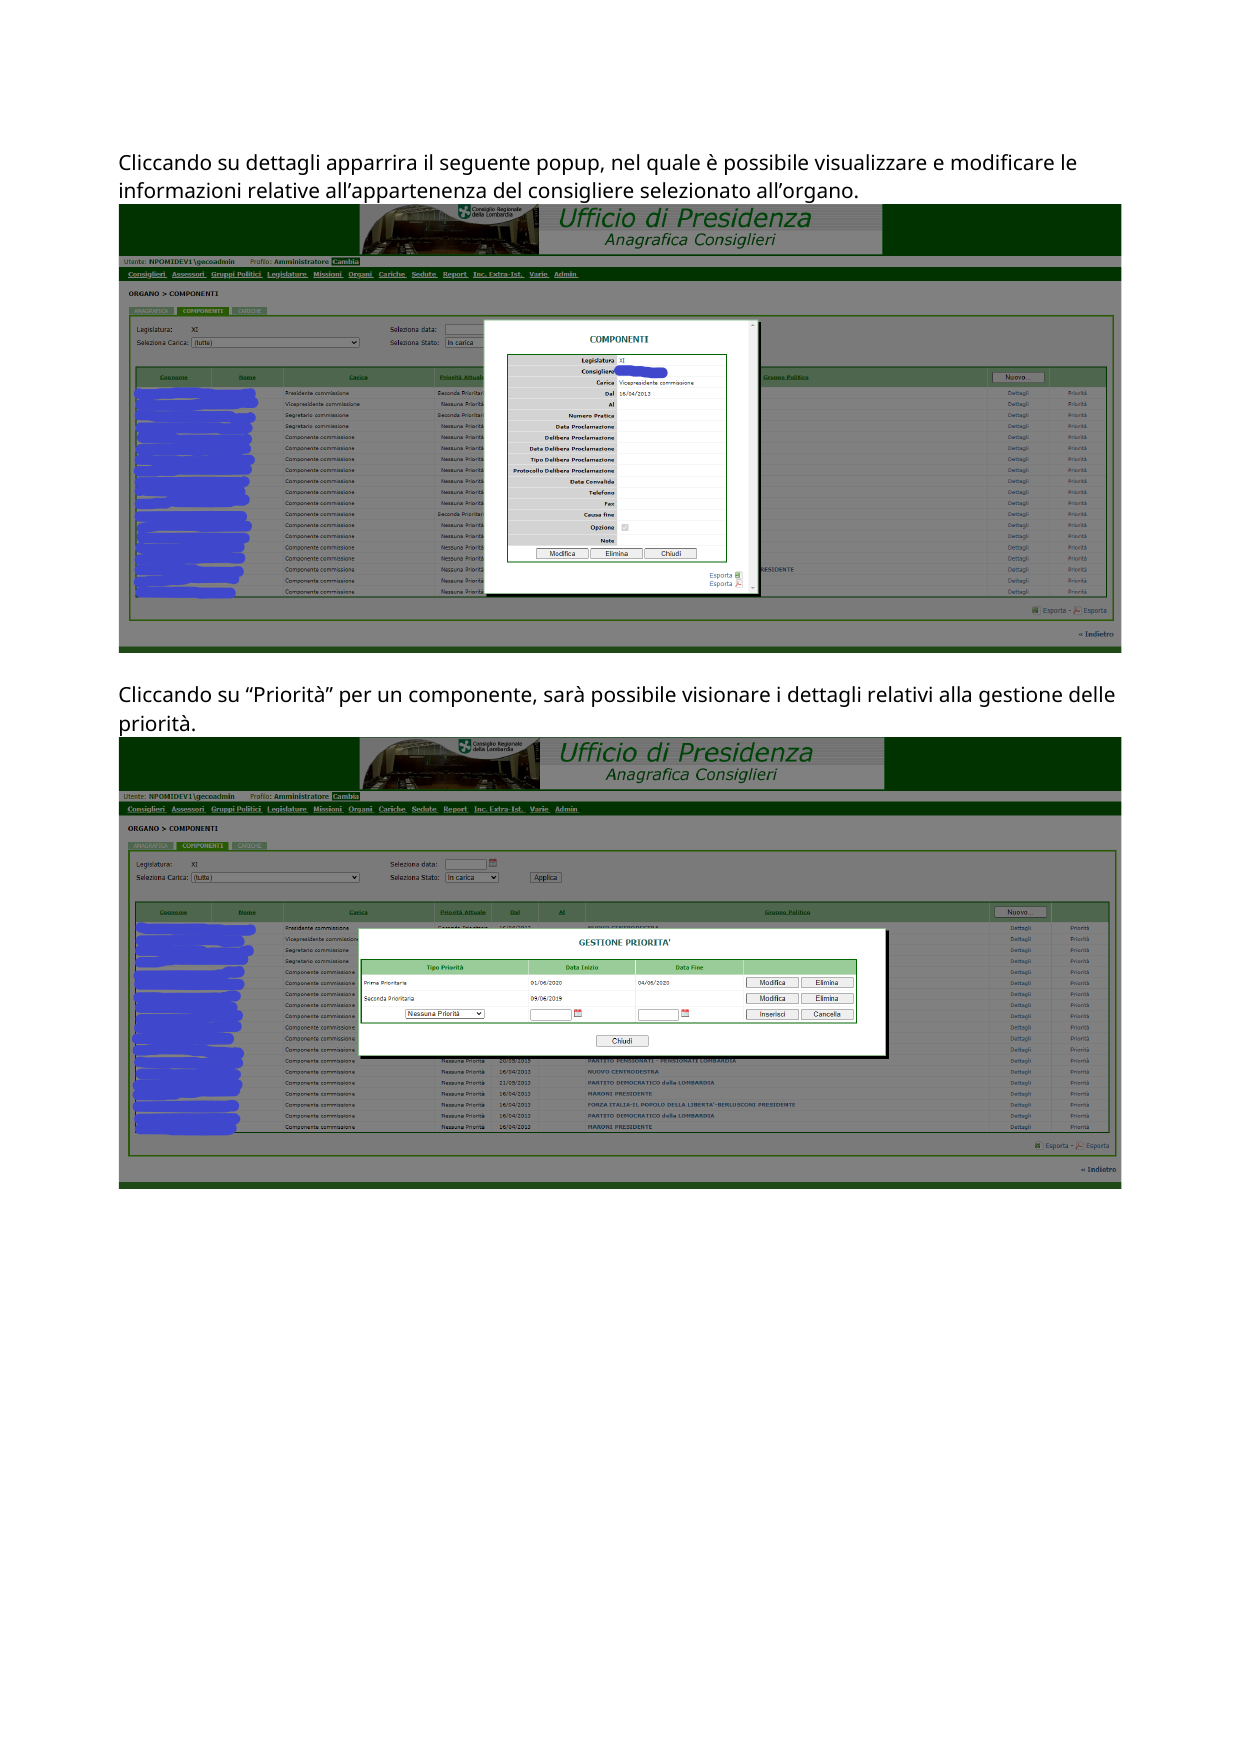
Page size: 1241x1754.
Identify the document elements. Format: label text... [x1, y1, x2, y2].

text Cliccando su dettagli apparrira il seguente popup, nel quale è possibile visualizzare e modificare le informazioni relative all’appartenenza del consigliere selezionato all’organo. [118, 148, 1122, 204]
picture [118, 204, 1122, 653]
picture [118, 737, 1122, 1189]
text Cliccando su “Priorità” per un componente, sarà possibile visionare i dettagli relativi alla gestione delle priorità. [118, 681, 1122, 737]
